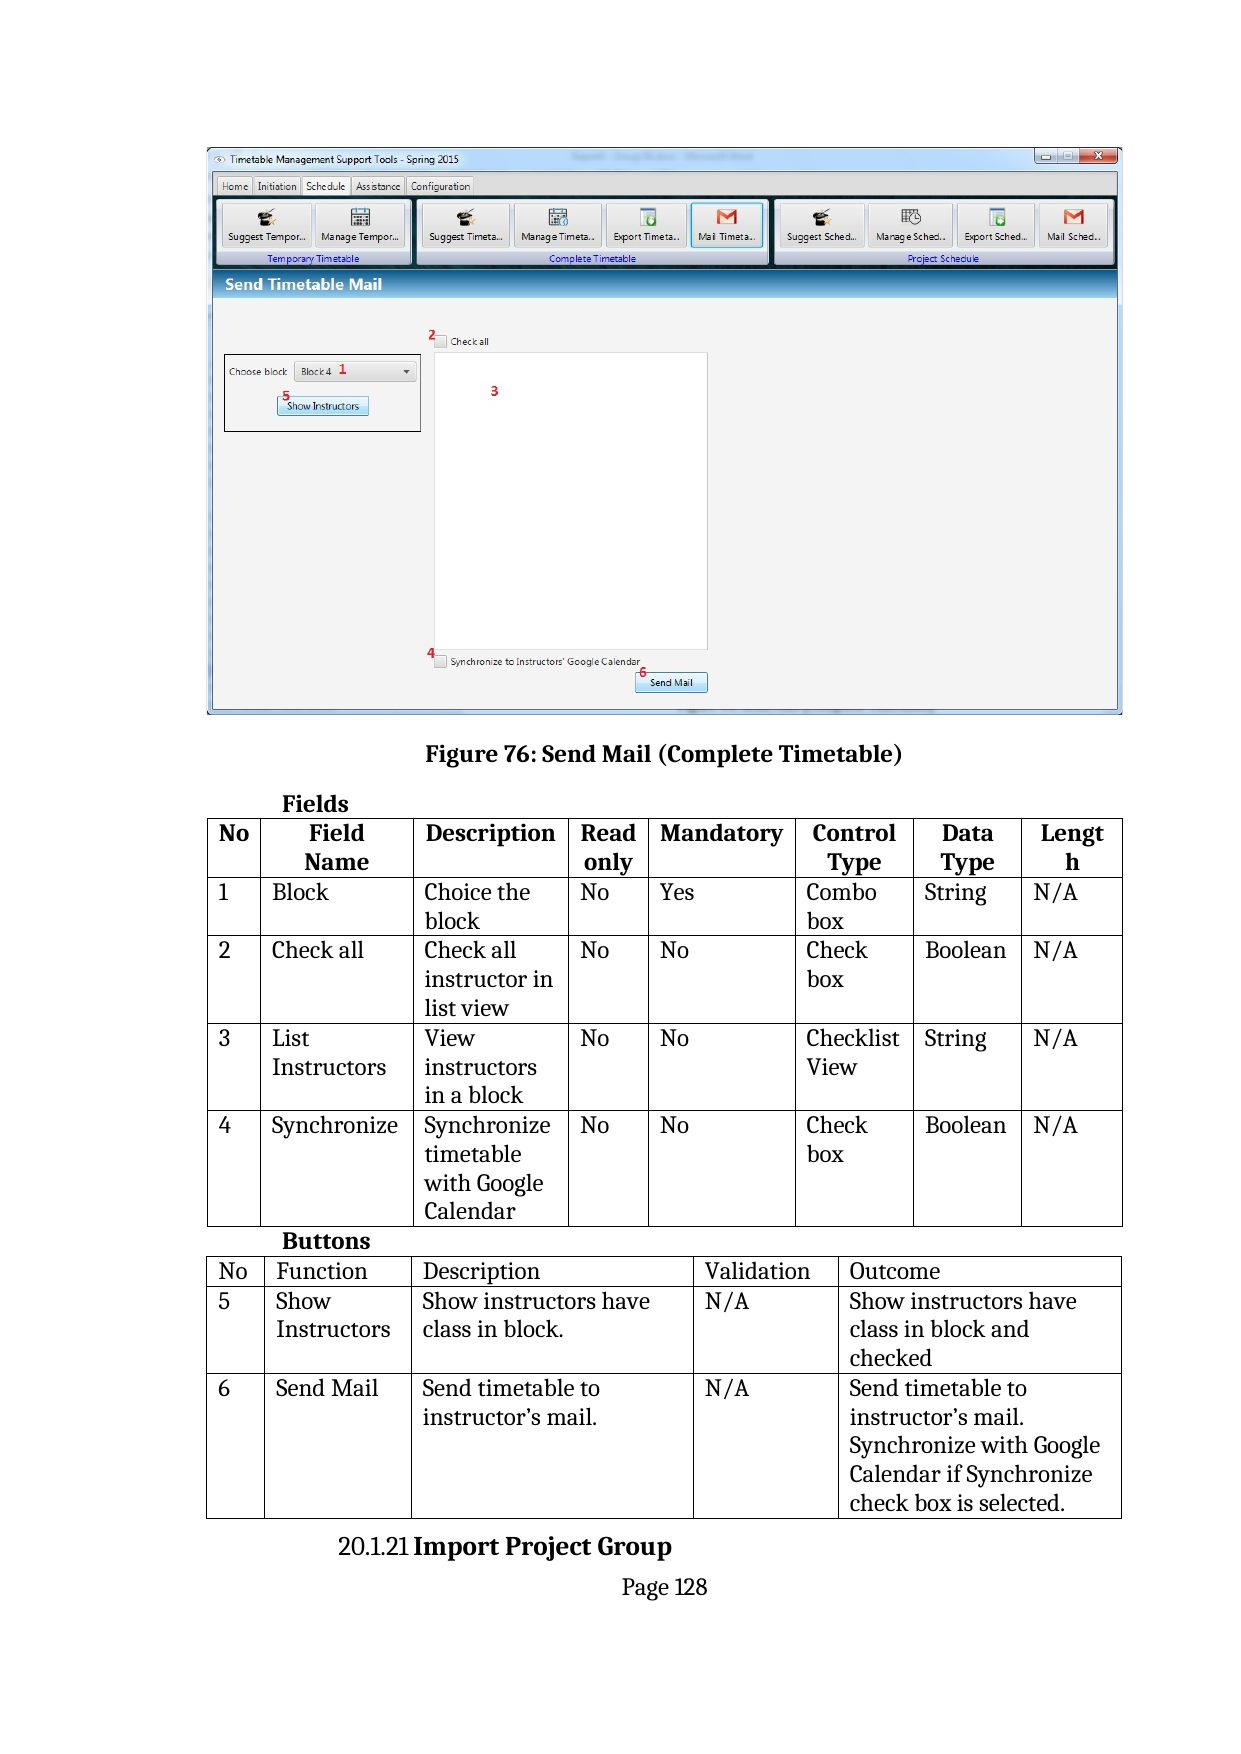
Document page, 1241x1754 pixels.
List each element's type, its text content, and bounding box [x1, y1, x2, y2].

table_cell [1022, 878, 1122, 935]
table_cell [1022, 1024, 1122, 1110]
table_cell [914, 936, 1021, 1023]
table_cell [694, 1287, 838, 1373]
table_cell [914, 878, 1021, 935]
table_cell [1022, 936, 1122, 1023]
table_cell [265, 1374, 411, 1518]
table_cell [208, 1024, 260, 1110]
subtitle Import Project Group [338, 1531, 1122, 1562]
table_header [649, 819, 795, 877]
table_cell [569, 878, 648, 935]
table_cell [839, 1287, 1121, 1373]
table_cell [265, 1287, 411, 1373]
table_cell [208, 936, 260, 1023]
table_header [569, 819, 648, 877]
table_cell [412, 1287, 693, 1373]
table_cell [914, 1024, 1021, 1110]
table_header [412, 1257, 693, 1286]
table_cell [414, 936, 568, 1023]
picture [206, 147, 1123, 715]
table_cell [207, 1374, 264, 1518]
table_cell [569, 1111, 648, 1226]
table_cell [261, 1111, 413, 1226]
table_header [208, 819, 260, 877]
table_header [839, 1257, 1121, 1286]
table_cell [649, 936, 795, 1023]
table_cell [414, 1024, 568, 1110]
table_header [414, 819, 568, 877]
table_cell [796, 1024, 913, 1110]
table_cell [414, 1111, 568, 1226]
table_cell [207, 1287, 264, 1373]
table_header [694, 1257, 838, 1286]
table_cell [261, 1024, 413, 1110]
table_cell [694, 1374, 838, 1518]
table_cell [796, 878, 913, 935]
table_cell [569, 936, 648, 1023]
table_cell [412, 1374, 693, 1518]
text Fields [207, 789, 1122, 818]
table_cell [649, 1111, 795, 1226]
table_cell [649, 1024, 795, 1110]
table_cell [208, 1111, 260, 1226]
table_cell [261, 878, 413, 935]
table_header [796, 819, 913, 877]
text Buttons [207, 1227, 1122, 1256]
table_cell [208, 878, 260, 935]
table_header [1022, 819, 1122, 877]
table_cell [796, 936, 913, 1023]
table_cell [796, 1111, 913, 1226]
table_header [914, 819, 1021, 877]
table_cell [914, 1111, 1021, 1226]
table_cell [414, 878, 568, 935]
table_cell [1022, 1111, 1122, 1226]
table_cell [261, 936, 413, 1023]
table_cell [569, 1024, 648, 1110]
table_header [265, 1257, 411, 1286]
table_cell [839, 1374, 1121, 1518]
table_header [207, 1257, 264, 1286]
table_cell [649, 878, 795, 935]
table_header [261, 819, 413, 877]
